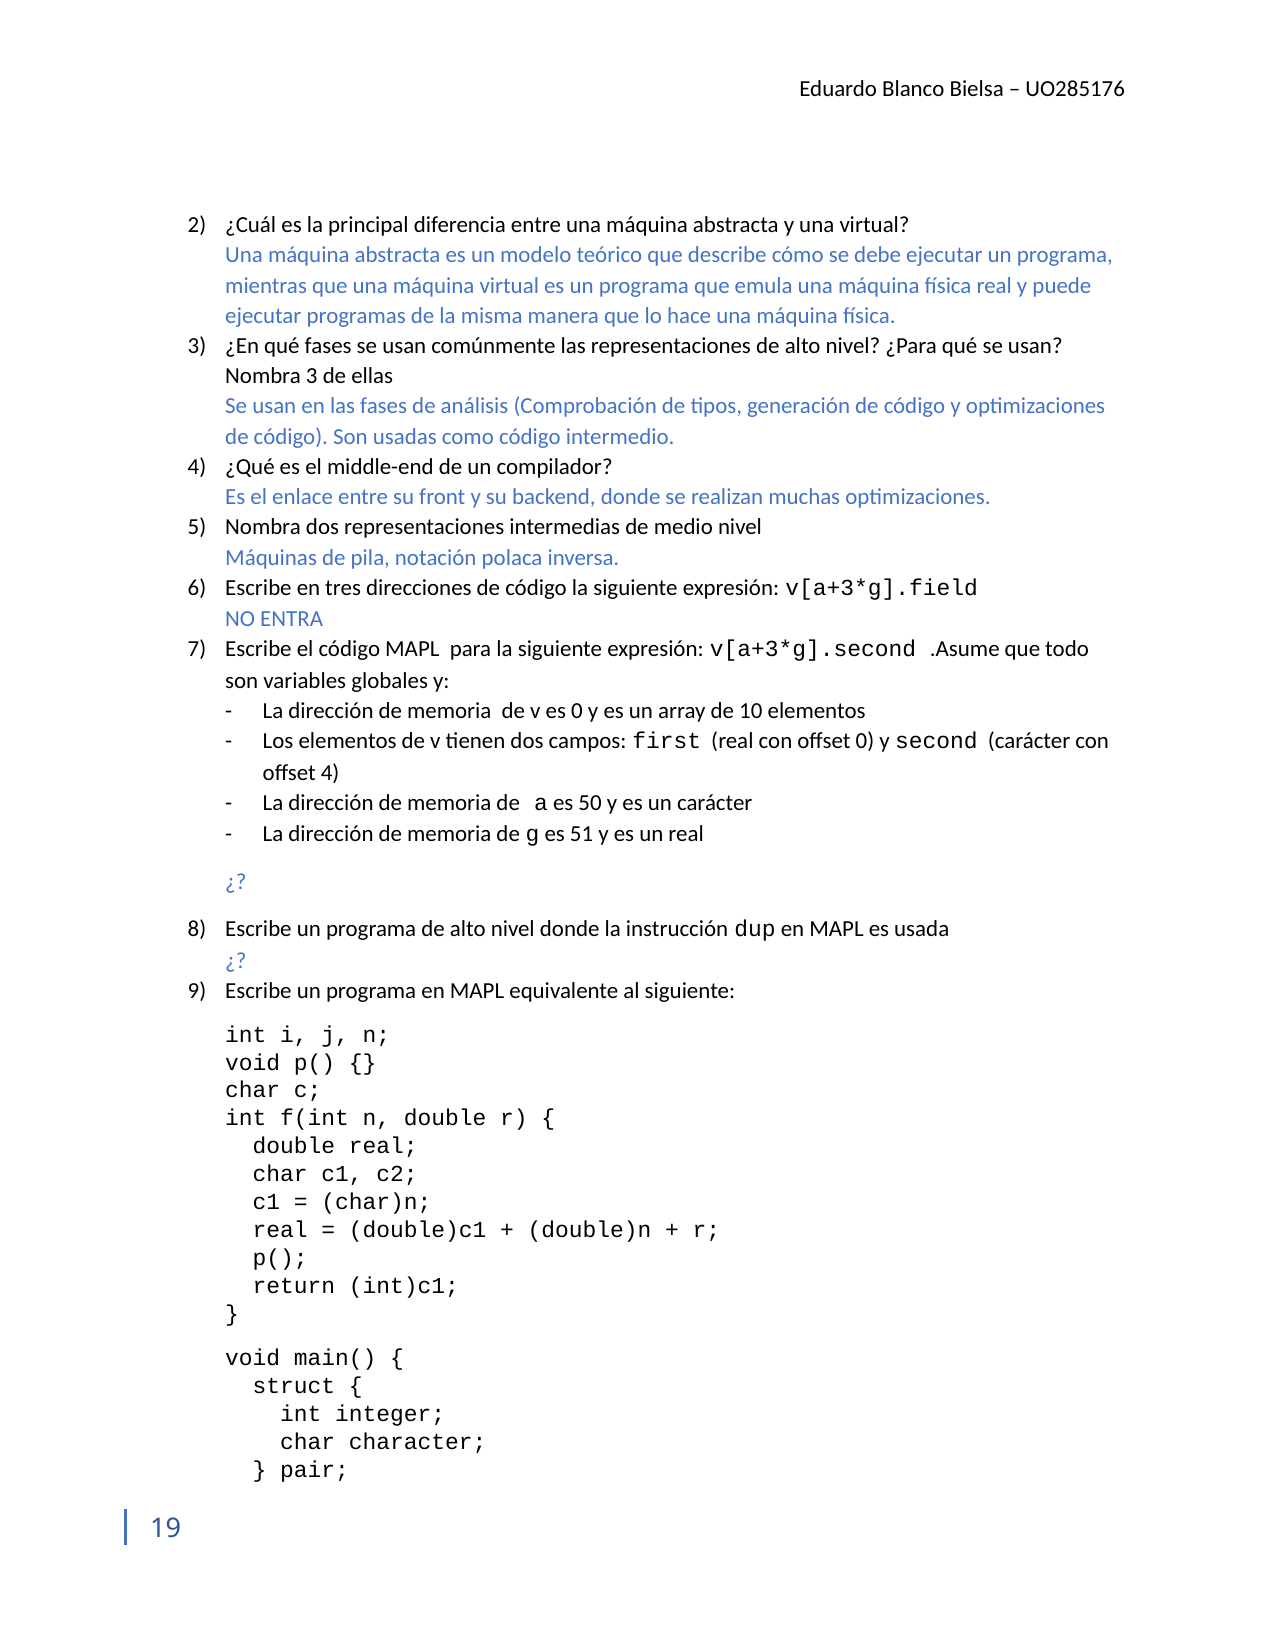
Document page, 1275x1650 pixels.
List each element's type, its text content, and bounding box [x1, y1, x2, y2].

list La dirección de memoria de g es 51 y es un real [225, 819, 1125, 848]
list La dirección de memoria de v es 0 y es un array de 10 elementos [225, 696, 1125, 724]
list ¿? [225, 946, 1125, 974]
list La dirección de memoria de a es 50 y es un carácter [225, 788, 1125, 817]
list NO ENTRA [225, 604, 1125, 632]
list ¿Qué es el middle-end de un compilador? [187, 452, 1125, 480]
list Se usan en las fases de análisis (Comprobación de tipos, generación de código y optimizaciones de código). Son usadas como código intermedio. [225, 392, 1125, 450]
list ¿Cuál es la principal diferencia entre una máquina abstracta y una virtual? [187, 210, 1125, 238]
list Nombra dos representaciones intermedias de medio nivel [187, 512, 1125, 541]
list Escribe en tres direcciones de código la siguiente expresión: v[a+3*g].field [187, 573, 1125, 602]
list Los elementos de v tienen dos campos: first (real con offset 0) y second (carácter con offset 4) [225, 726, 1125, 786]
text int i, j, n; void p() {} char c; int f(int n, double r) { double real; char c1, c2; c1 = (char)n; real = (double)c1 + (double)n + r; p(); return (int)c1; } [225, 1023, 1125, 1328]
list Una máquina abstracta es un modelo teórico que describe cómo se debe ejecutar un programa, mientras que una máquina virtual es un programa que emula una máquina física real y puede ejecutar programas de la misma manera que lo hace una máquina física. [225, 241, 1125, 329]
list Es el enlace entre su front y su backend, donde se realizan muchas optimizaciones. [225, 482, 1125, 510]
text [225, 1347, 1125, 1484]
list Escribe el código MAPL para la siguiente expresión: v[a+3*g].second .Asume que todo son variables globales y: [187, 634, 1125, 694]
list Máquinas de pila, notación polaca inversa. [225, 543, 1125, 571]
list Escribe un programa de alto nivel donde la instrucción dup en MAPL es usada [187, 914, 1125, 943]
list Escribe un programa en MAPL equivalente al siguiente: [187, 976, 1125, 1004]
list ¿En qué fases se usan comúnmente las representaciones de alto nivel? ¿Para qué se usan? Nombra 3 de ellas [187, 331, 1125, 389]
text ¿? [225, 867, 1125, 896]
